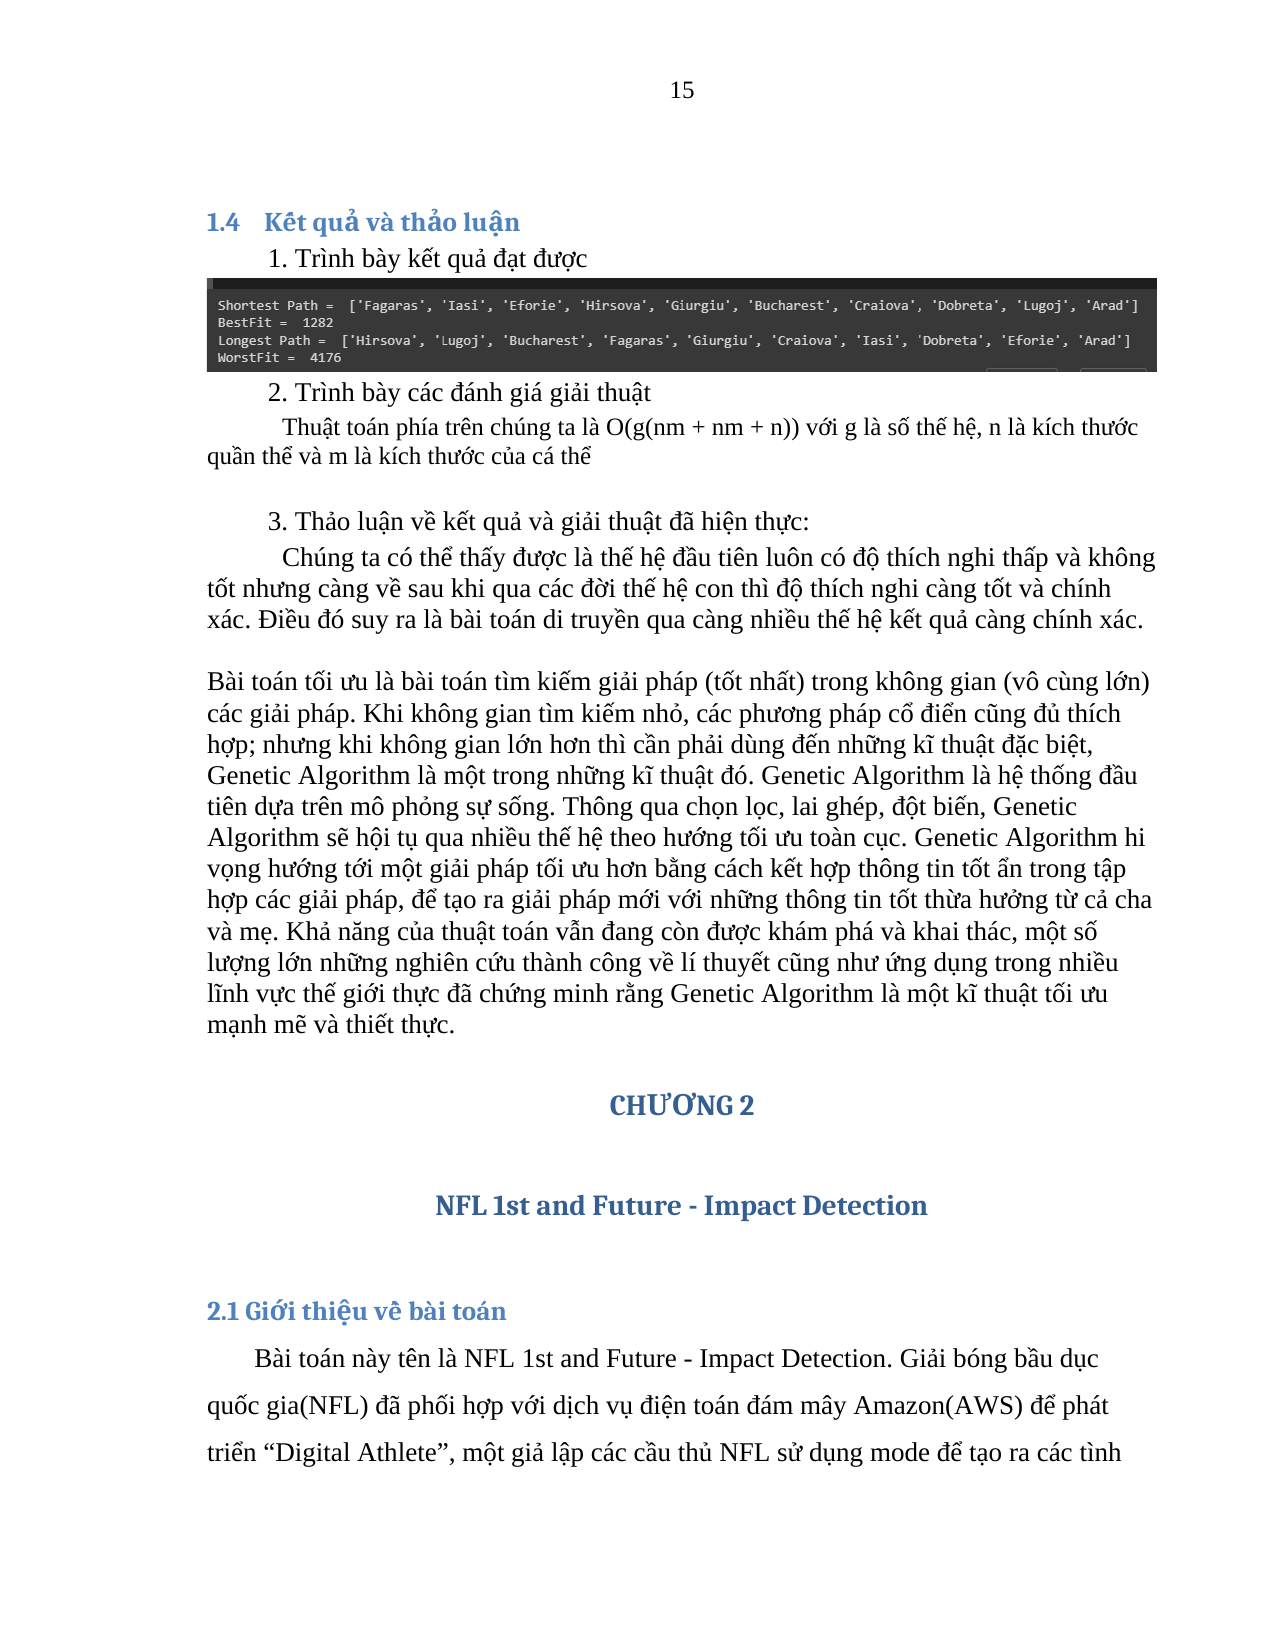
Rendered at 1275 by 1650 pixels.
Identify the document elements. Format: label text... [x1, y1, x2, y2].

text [207, 1342, 1157, 1467]
subtitle 2.1 Giới thiệu về bài toán [207, 1296, 1157, 1327]
picture [206, 278, 1157, 372]
text Chúng ta có thể thấy được là thế hệ đầu tiên luôn có độ thích nghi thấp và không tốt nhưng càng về sau khi qua các đời thế hệ con thì độ thích nghi càng tốt và chính xác. Điều đó suy ra là bài toán di truyền qua càng nhiều thế hệ kết quả càng chính xác. [207, 541, 1157, 634]
text 1. Trình bày kết quả đạt được [207, 242, 1157, 274]
text 2. Trình bày các đánh giá giải thuật [207, 376, 1157, 407]
subtitle CHƯƠNG 2 [207, 1089, 1157, 1123]
text Thuật toán phía trên chúng ta là O(g(nm + nm + n)) với g là số thế hệ, n là kích thước quần thể và m là kích thước của cá thể [207, 412, 1157, 469]
text 3. Thảo luận về kết quả và giải thuật đã hiện thực: [207, 505, 1157, 536]
text Bài toán tối ưu là bài toán tìm kiếm giải pháp (tốt nhất) trong không gian (vô cùng lớn) các giải pháp. Khi không gian tìm kiếm nhỏ, các phương pháp cổ điển cũng đủ thích hợp; nhưng khi không gian lớn hơn thì cần phải dùng đến những kĩ thuật đặc biệt, Genetic Algorithm là một trong những kĩ thuật đó. Genetic Algorithm là hệ thống đầu tiên dựa trên mô phỏng sự sống. Thông qua chọn lọc, lai ghép, đột biến, Genetic Algorithm sẽ hội tụ qua nhiều thế hệ theo hướng tối ưu toàn cục. Genetic Algorithm hi vọng hướng tới một giải pháp tối ưu hơn bằng cách kết hợp thông tin tốt ẩn trong tập hợp các giải pháp, để tạo ra giải pháp mới với những thông tin tốt thừa hưởng từ cả cha và mẹ. Khả năng của thuật toán vẫn đang còn được khám phá và khai thác, một số lượng lớn những nghiên cứu thành công về lí thuyết cũng như ứng dụng trong nhiều lĩnh vực thế giới thực đã chứng minh rằng Genetic Algorithm là một kĩ thuật tối ưu mạnh mẽ và thiết thực. [207, 666, 1157, 1039]
subtitle 1.4 Kết quả và thảo luận [207, 207, 1157, 238]
subtitle NFL 1st and Future - Impact Detection [207, 1189, 1157, 1223]
